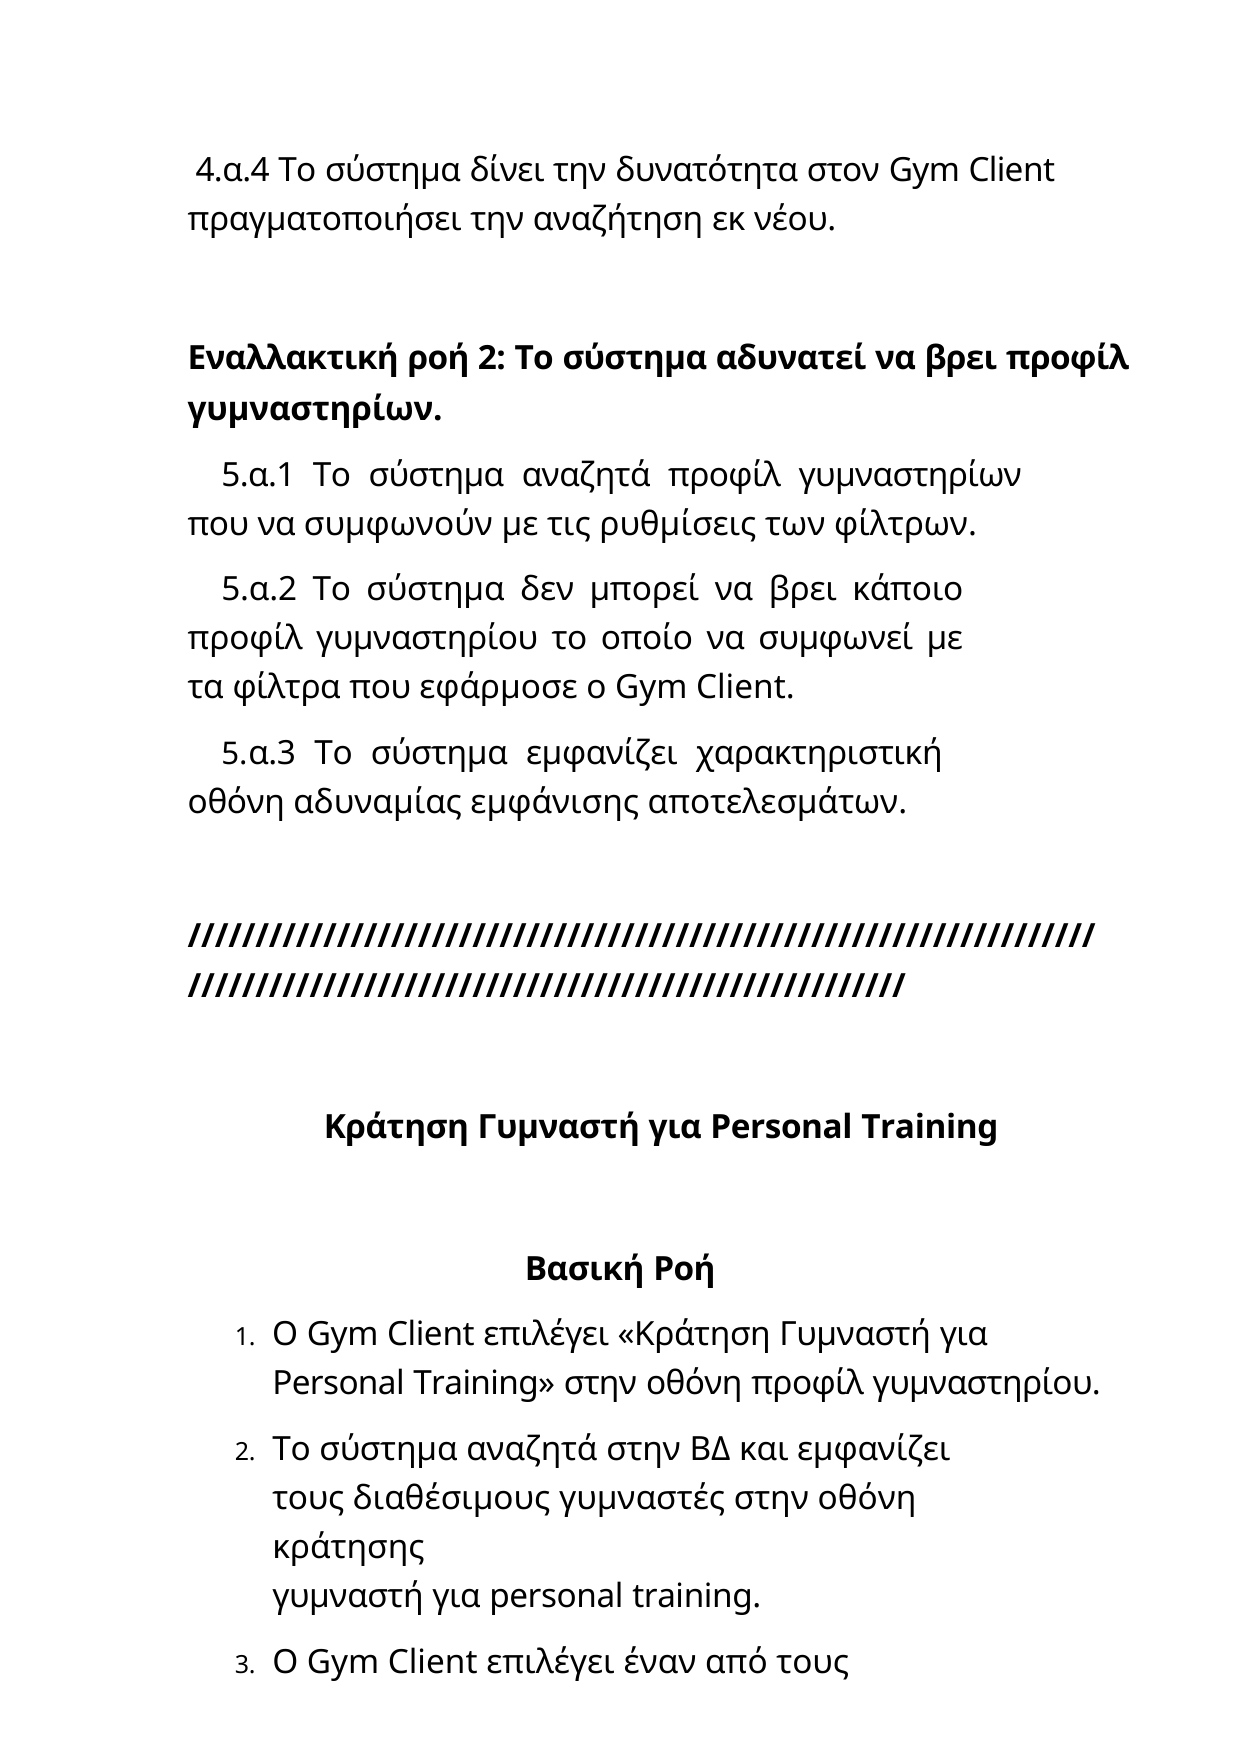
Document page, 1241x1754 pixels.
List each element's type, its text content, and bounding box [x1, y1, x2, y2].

text Βασική Ροή [177, 1245, 1063, 1290]
text πραγματοποιήσει την αναζήτηση εκ νέου. [187, 195, 1166, 241]
text 5.α.2 Το σύστημα δεν μπορεί να βρει κάποιο προφίλ γυμναστηρίου το οποίο να συμφωνεί με τα φίλτρα που εφάρμοσε ο Gym Client. [187, 565, 963, 708]
text Personal Training» στην οθόνη προφίλ γυμναστηρίου. [272, 1359, 1166, 1404]
list Ο Gym Client επιλέγει «Κράτηση Γυμναστή για [234, 1310, 1166, 1355]
text /////////////////////////////////////////////////////////////////// [187, 911, 1166, 957]
list Το σύστημα αναζητά στην ΒΔ και εμφανίζει τους διαθέσιμους γυμναστές στην οθόνη κράτησης [234, 1425, 954, 1568]
list α.3 Το σύστημα εμφανίζει χαρακτηριστική οθόνη αδυναμίας εμφάνισης αποτελεσμάτων. [187, 729, 943, 823]
text 4.α.4 Το σύστημα δίνει την δυνατότητα στον Gym Client [188, 146, 1063, 191]
text γυμναστή για personal training. [272, 1572, 1166, 1617]
text ///////////////////////////////////////////////////// [187, 962, 1166, 1008]
text Κράτηση Γυμναστή για Personal Training [177, 1103, 1145, 1149]
text Εναλλακτική ροή 2: Το σύστημα αδυνατεί να βρει προφίλ γυμναστηρίων. [187, 334, 1166, 430]
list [234, 1638, 981, 1683]
text 5.α.1 Το σύστημα αναζητά προφίλ γυμναστηρίων που να συμφωνούν με τις ρυθμίσεις των φίλτρων. [187, 451, 1022, 545]
